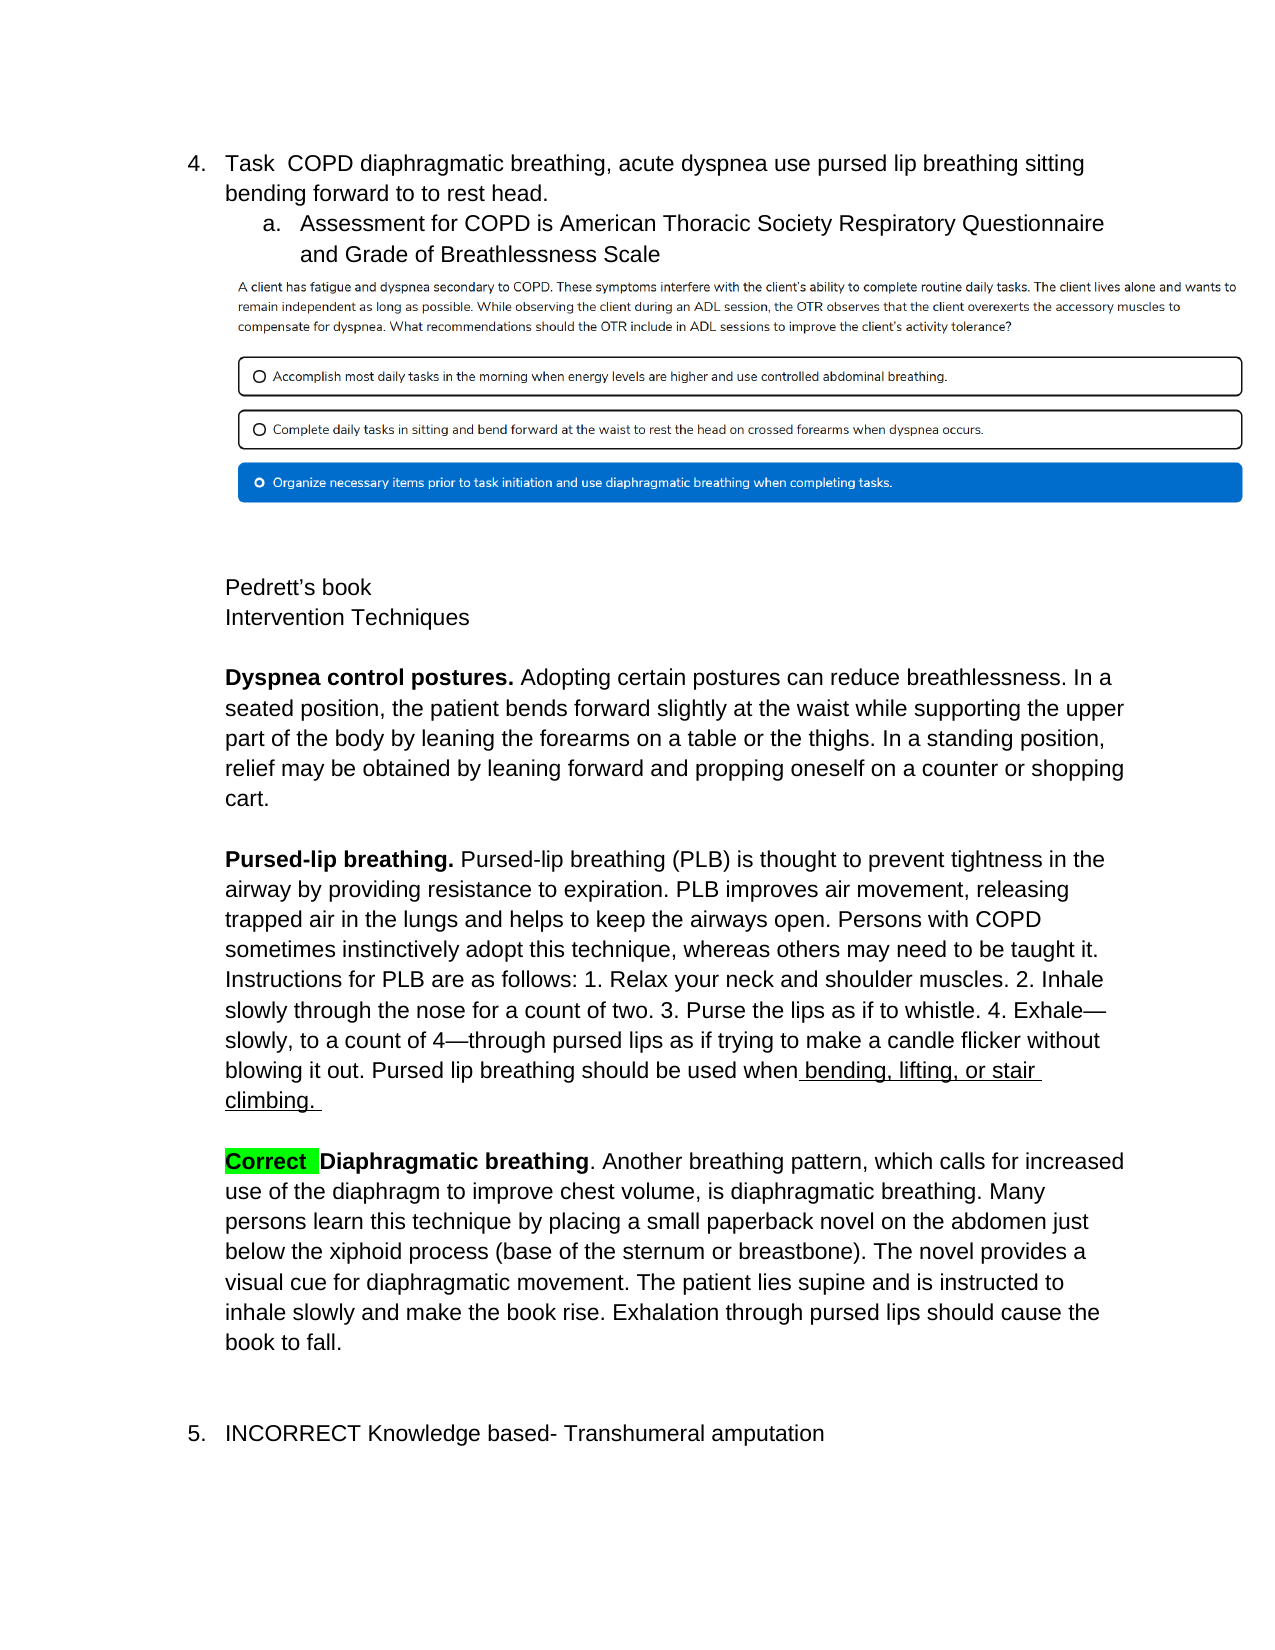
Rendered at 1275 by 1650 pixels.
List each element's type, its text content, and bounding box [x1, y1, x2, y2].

text Dyspnea control postures. Adopting certain postures can reduce breathlessness. In a seated position, the patient bends forward slightly at the waist while supporting the upper part of the body by leaning the forearms on a table or the thighs. In a standing position, relief may be obtained by leaning forward and propping oneself on a counter or shopping cart. [225, 664, 1125, 812]
list Task COPD diaphragmatic breathing, acute dyspnea use pursed lip breathing sitting bending forward to to rest head. [187, 150, 1125, 207]
text Intervention Techniques [225, 604, 1125, 630]
text Pedrett’s book [225, 574, 1125, 600]
text Pursed-lip breathing. Pursed-lip breathing (PLB) is thought to prevent tightness in the airway by providing resistance to expiration. PLB improves air movement, releasing trapped air in the lungs and helps to keep the airways open. Persons with COPD sometimes instinctively adopt this technique, whereas others may need to be taught it. Instructions for PLB are as follows: 1. Relax your neck and shoulder muscles. 2. Inhale slowly through the nose for a count of two. 3. Purse the lips as if to whistle. 4. Exhale—slowly, to a count of 4—through pursed lips as if trying to make a candle flicker without blowing it out. Pursed lip breathing should be used when bending, lifting, or stair climbing. [225, 846, 1125, 1114]
list INCORRECT Knowledge based- Transhumeral amputation [187, 1419, 1125, 1446]
text Correct Diaphragmatic breathing. Another breathing pattern, which calls for increased use of the diaphragm to improve chest volume, is diaphragmatic breathing. Many persons learn this technique by placing a small paperback novel on the abdomen just below the xiphoid process (base of the sternum or breastbone). The novel provides a visual cue for diaphragmatic movement. The patient lies supine and is instructed to inhale slowly and make the book rise. Exhalation through pursed lips should cause the book to fall. [225, 1148, 1125, 1355]
picture [225, 270, 1259, 510]
list Assessment for COPD is American Thoracic Society Respiratory Questionnaire and Grade of Breathlessness Scale [262, 210, 1125, 267]
